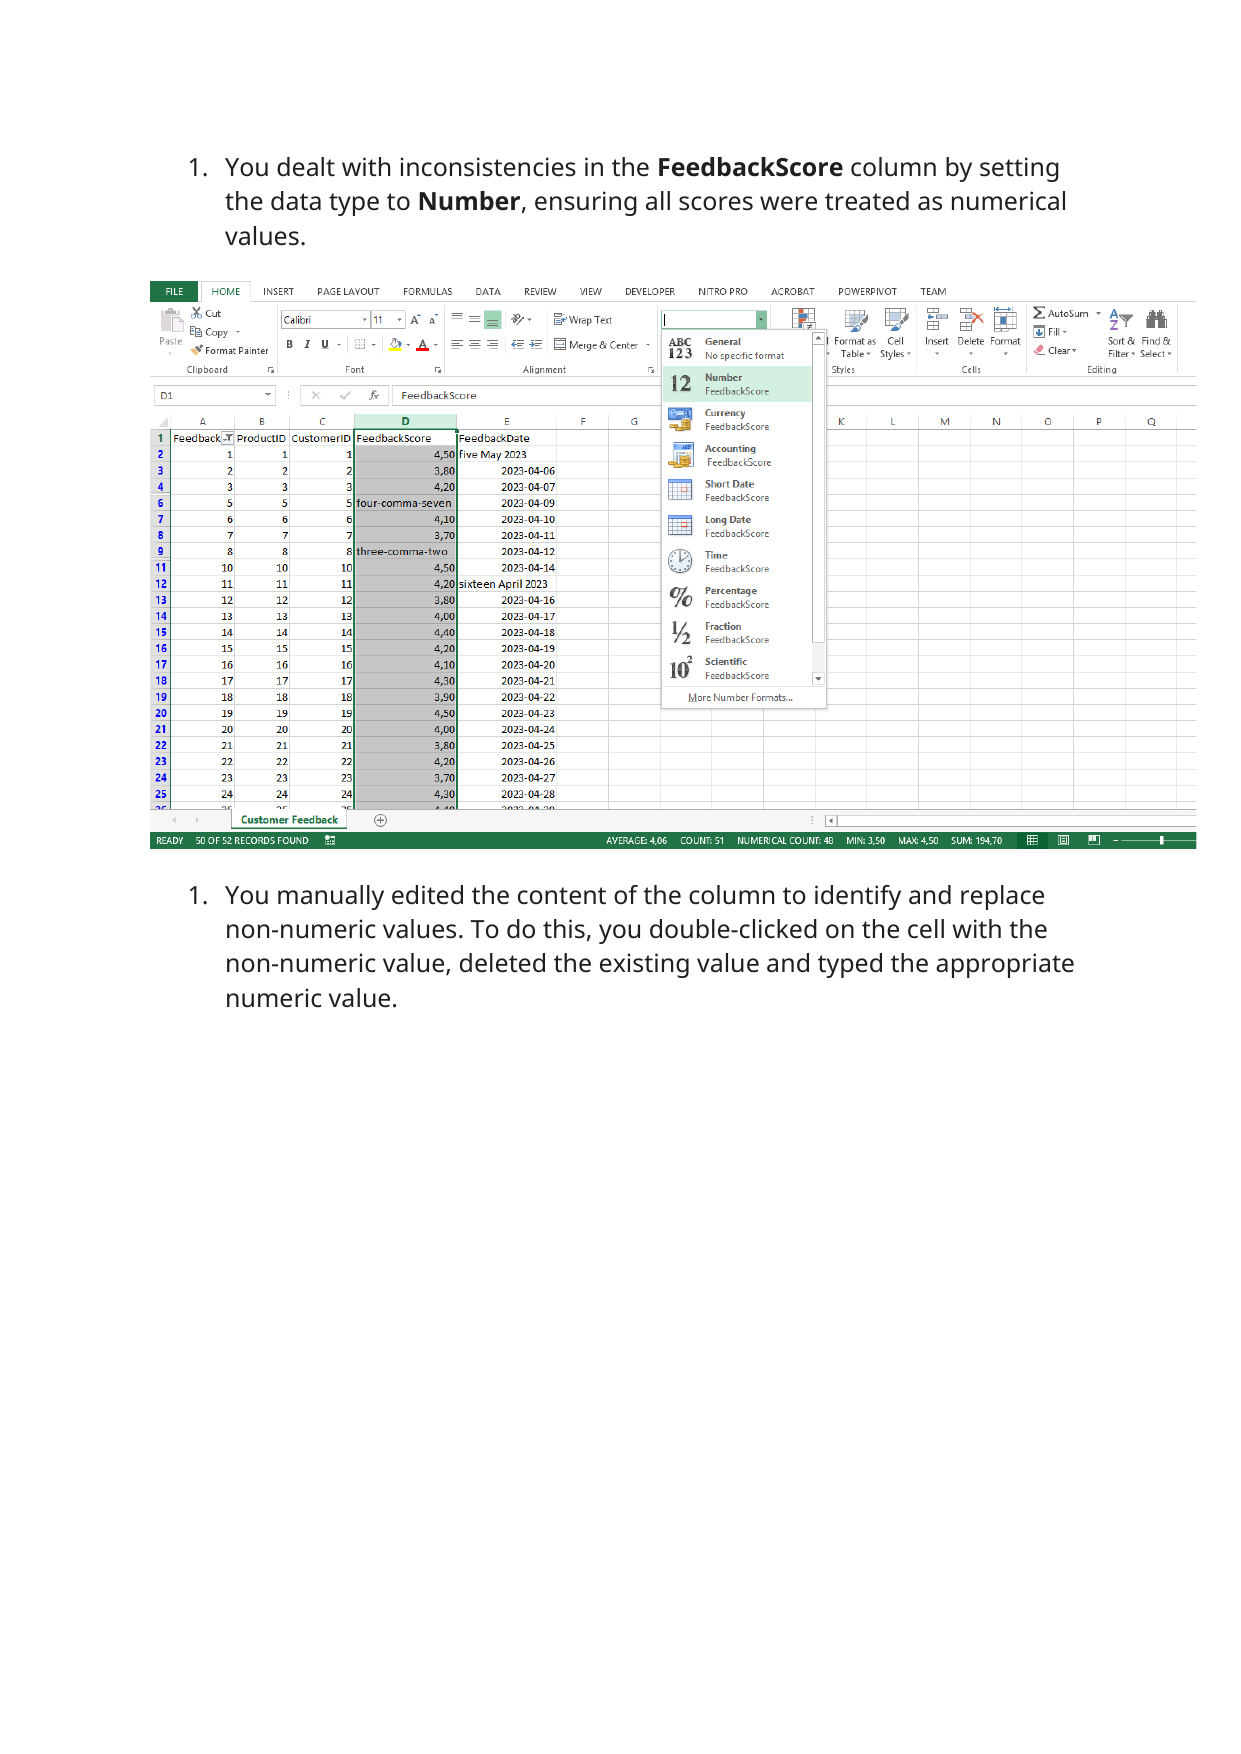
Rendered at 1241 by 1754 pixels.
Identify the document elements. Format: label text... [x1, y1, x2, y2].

picture [150, 281, 1197, 849]
list You manually edited the content of the column to identify and replace non-numeric values. To do this, you double-clicked on the cell with the non-numeric value, deleted the existing value and typed the appropriate numeric value. [187, 878, 1090, 1014]
list You dealt with inconsistencies in the FeedbackScore column by setting the data type to Number, ensuring all scores were treated as numerical values. [187, 150, 1090, 252]
